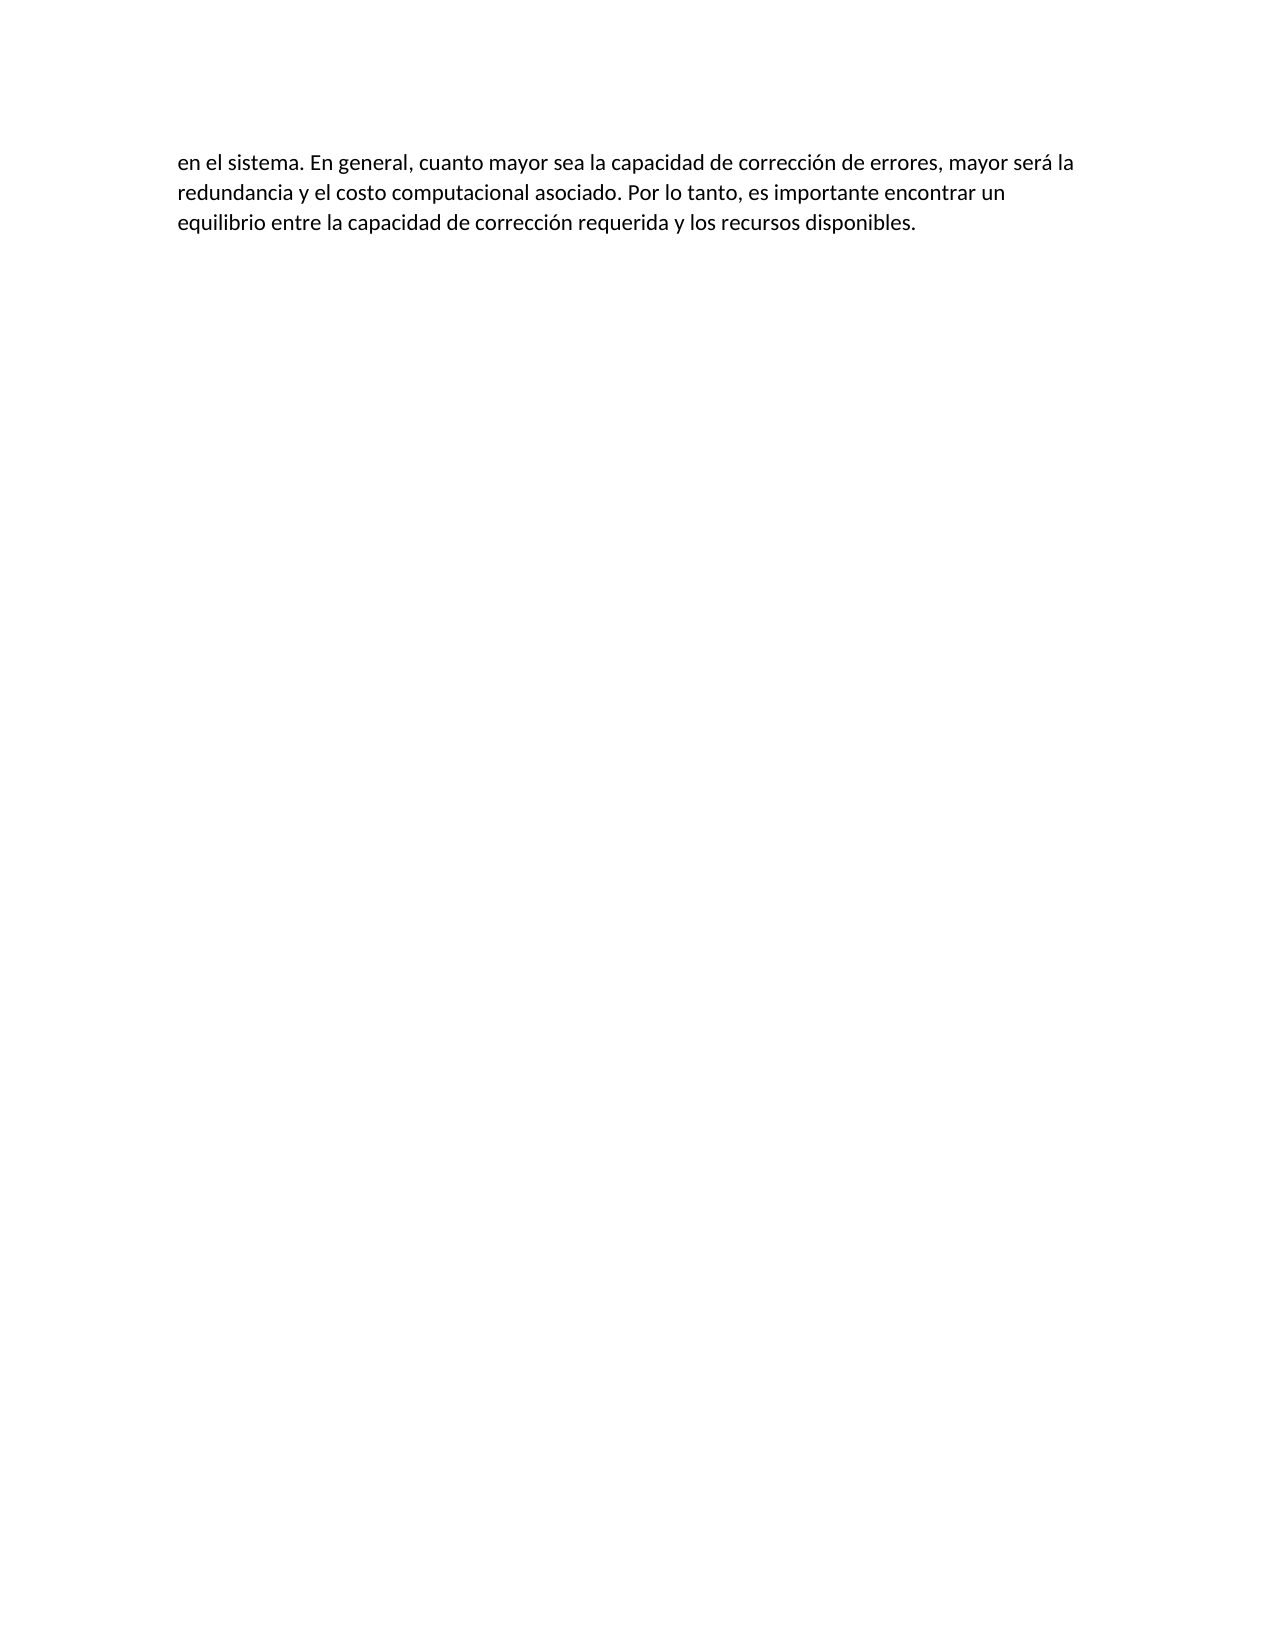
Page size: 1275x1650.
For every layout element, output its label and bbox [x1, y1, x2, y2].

text [177, 148, 1098, 236]
